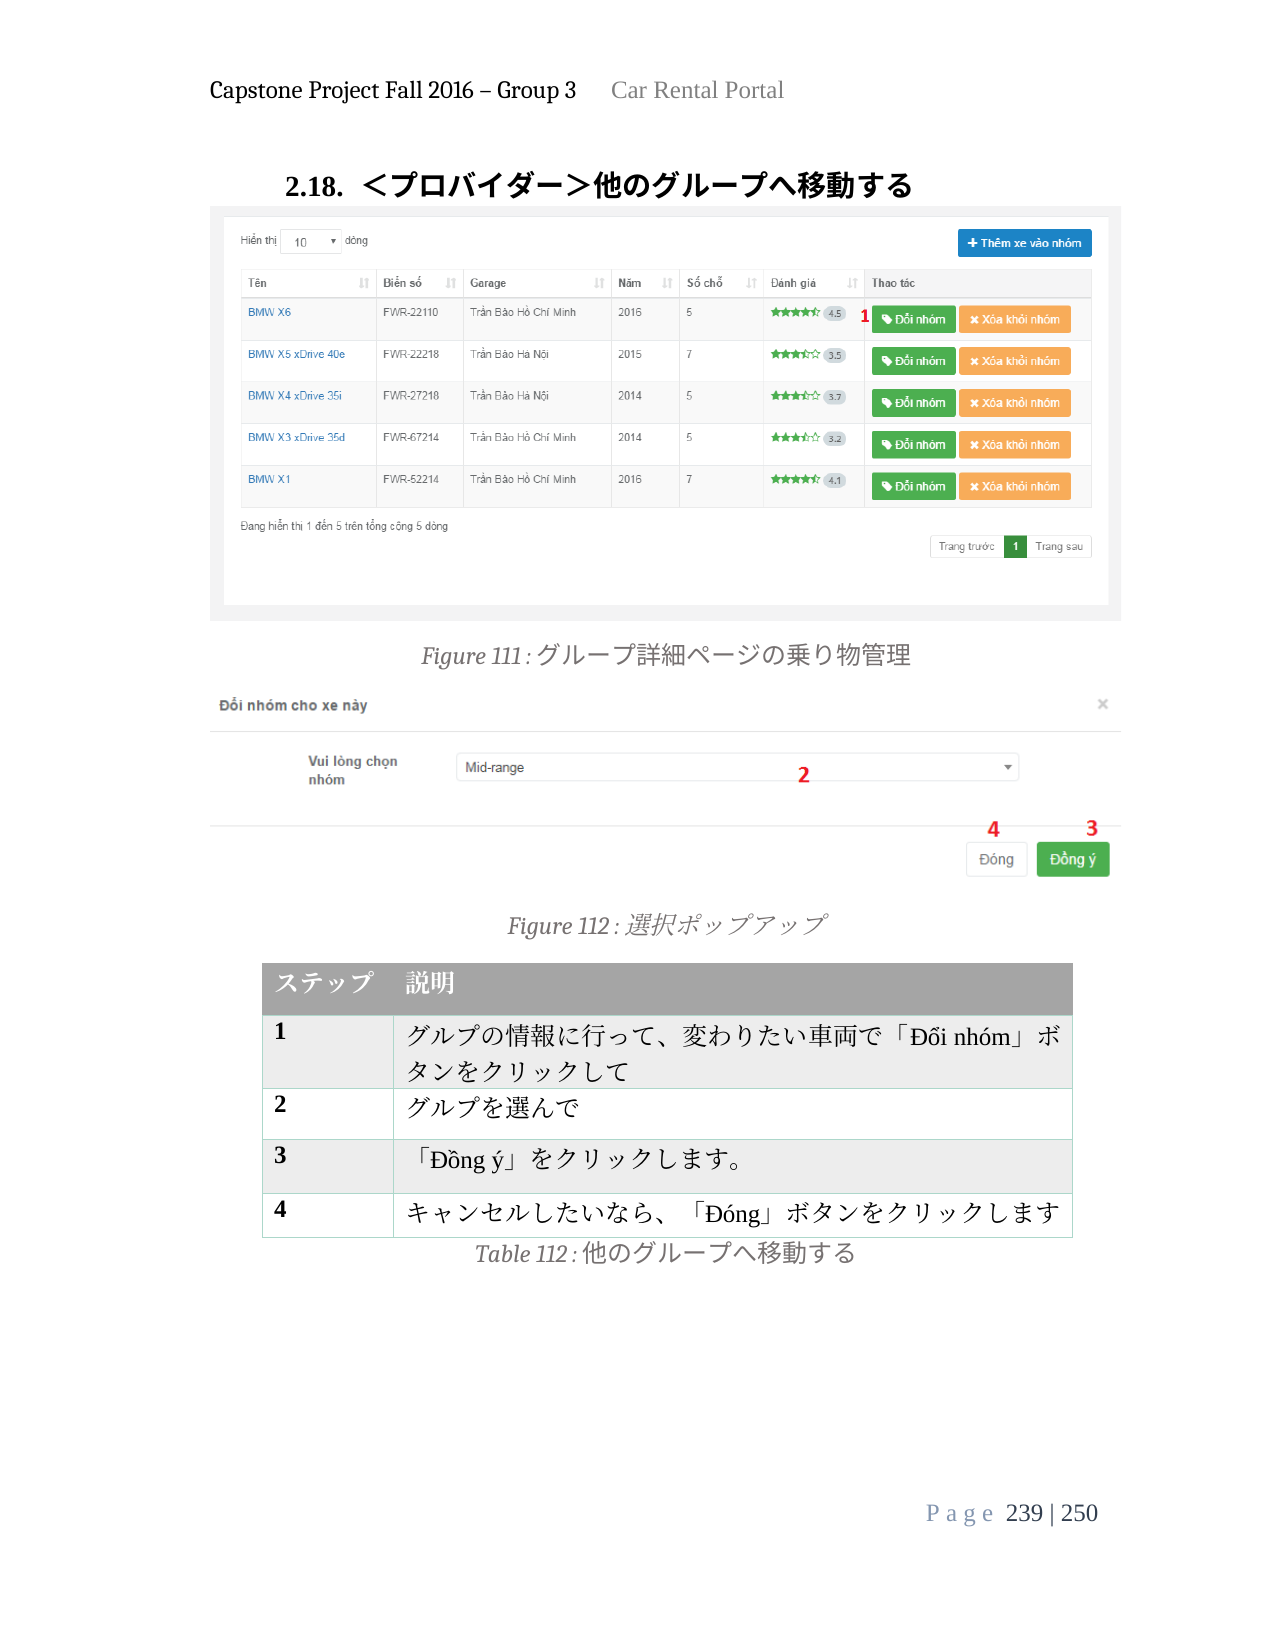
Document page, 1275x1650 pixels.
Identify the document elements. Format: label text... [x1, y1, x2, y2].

text Figure 111 : グループ詳細ページの乗り物管理 [210, 640, 1125, 671]
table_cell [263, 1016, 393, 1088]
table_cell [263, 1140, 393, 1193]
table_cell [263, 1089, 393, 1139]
picture [210, 691, 1122, 887]
text Table 112 : 他のグループへ移動する [210, 1238, 1125, 1269]
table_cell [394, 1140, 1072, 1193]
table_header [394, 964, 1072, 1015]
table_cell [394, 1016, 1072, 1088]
subtitle ＜プロバイダー＞他のグループへ移動する [285, 162, 1125, 204]
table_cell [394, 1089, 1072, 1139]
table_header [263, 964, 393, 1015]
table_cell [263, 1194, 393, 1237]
text Figure 112 : 選択ポップアップ [210, 906, 1125, 942]
picture [210, 206, 1122, 621]
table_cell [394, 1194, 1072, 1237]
